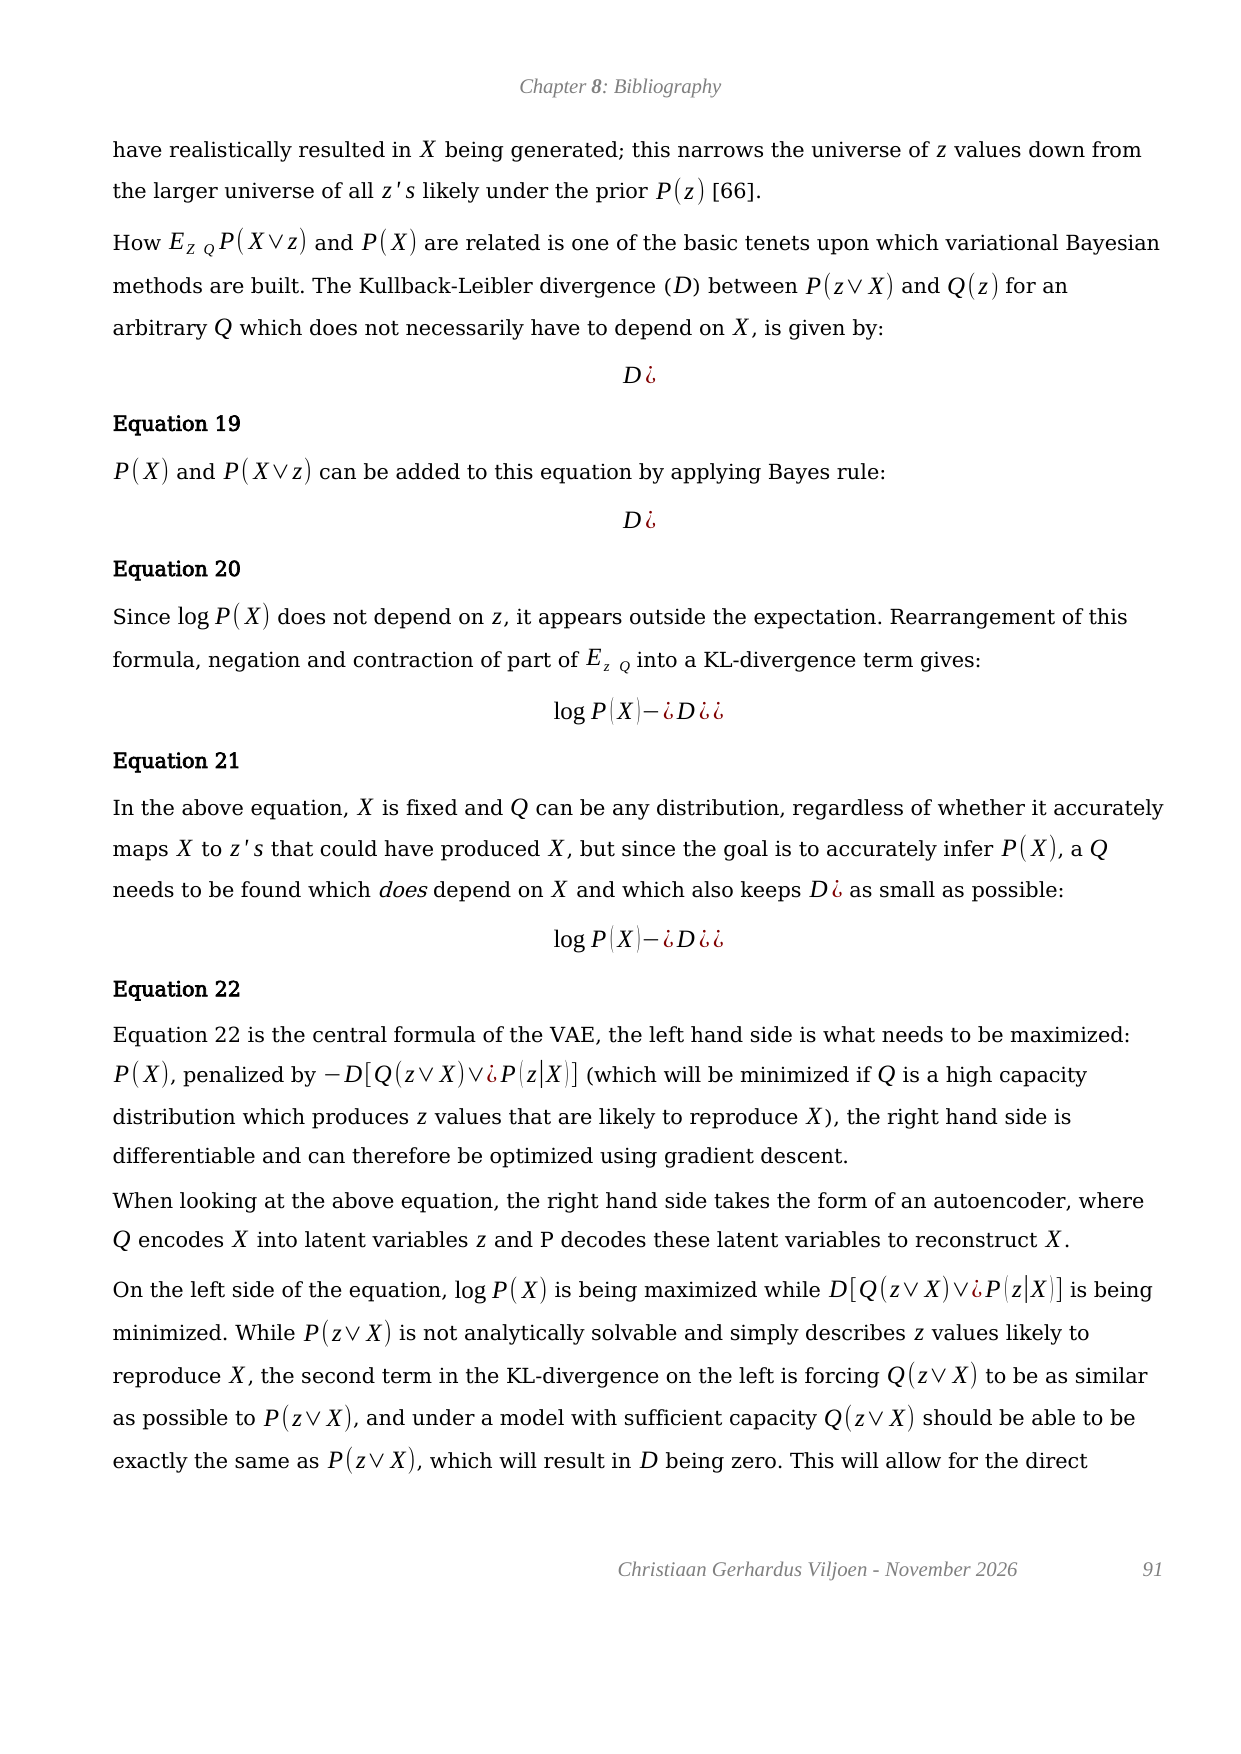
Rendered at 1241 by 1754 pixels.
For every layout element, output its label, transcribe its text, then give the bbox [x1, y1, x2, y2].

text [112, 1274, 1165, 1475]
text Equation 22 is the central formula of the VAE, the left hand side is what needs to be maximized: , penalized by (which will be minimized if is a high capacity distribution which produces values that are likely to reproduce ), the right hand side is differentiable and can therefore be optimized using gradient descent. [112, 1021, 1165, 1167]
text How and are related is one of the basic tenets upon which variational Bayesian methods are built. The Kullback-Leibler divergence () between and for an arbitrary which does not necessarily have to depend on , is given by: [112, 226, 1165, 341]
text and can be added to this equation by applying Bayes rule: [112, 456, 1165, 486]
text Since does not depend on , it appears outside the expectation. Rearrangement of this formula, negation and contraction of part of into a KL-divergence term gives: [112, 601, 1165, 675]
text Equation 22 [112, 976, 1165, 1001]
text Equation 19 [112, 410, 1165, 435]
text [112, 135, 1165, 206]
text Equation 21 [112, 747, 1165, 772]
text In the above equation, is fixed and can be any distribution, regardless of whether it accurately maps to that could have produced , but since the goal is to accurately infer , a needs to be found which does depend on and which also keeps as small as possible: [112, 793, 1165, 903]
text When looking at the above equation, the right hand side takes the form of an autoencoder, where encodes into latent variables and P decodes these latent variables to reconstruct . [112, 1188, 1165, 1253]
text Equation 20 [112, 555, 1165, 580]
